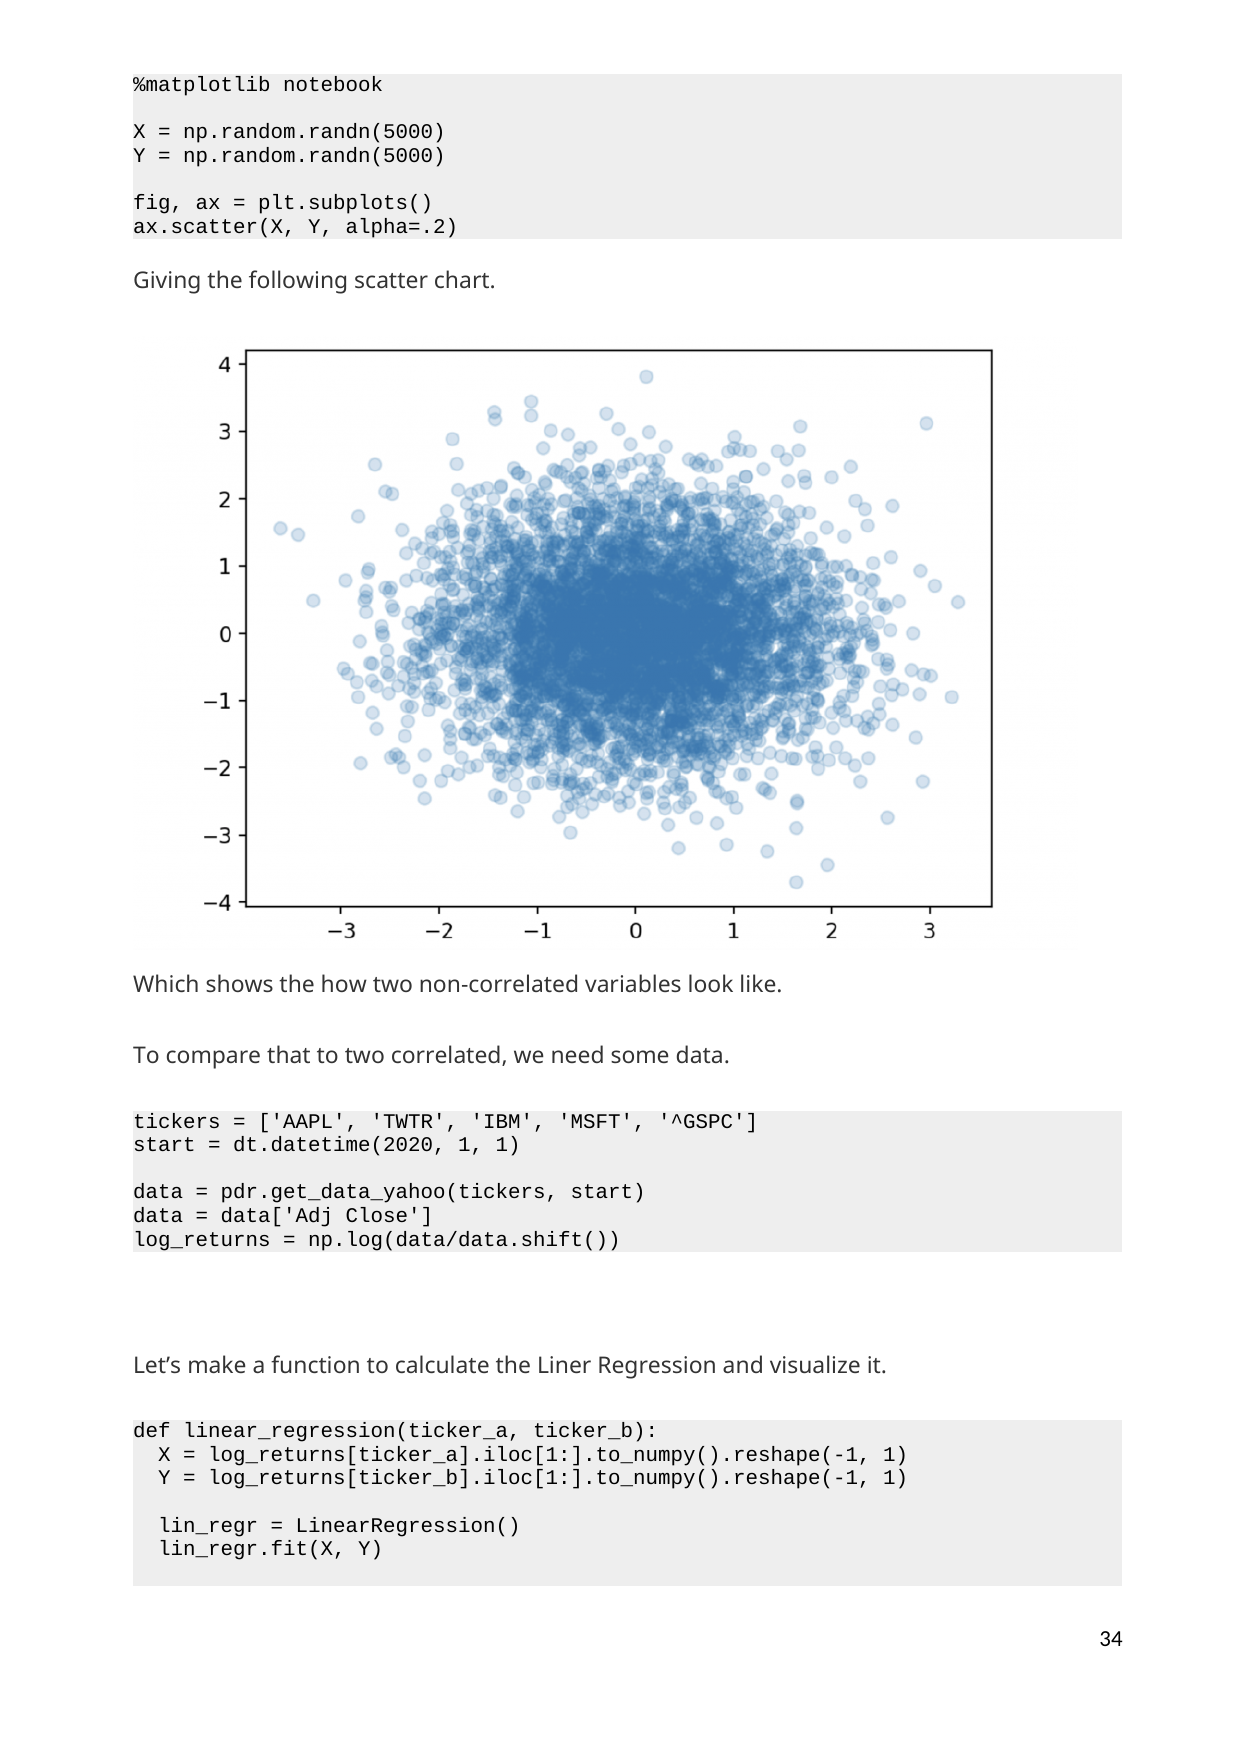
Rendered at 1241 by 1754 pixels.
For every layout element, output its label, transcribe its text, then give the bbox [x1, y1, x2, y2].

text X = log_returns[ticker_a].iloc[1:].to_numpy().reshape(-1, 1) [133, 1444, 1122, 1467]
text log_returns = np.log(data/data.shift()) [133, 1229, 1122, 1252]
text tickers = ['AAPL', 'TWTR', 'IBM', 'MSFT', '^GSPC'] [133, 1111, 1122, 1134]
text Y = np.random.randn(5000) [133, 145, 1122, 168]
text Y = log_returns[ticker_b].iloc[1:].to_numpy().reshape(-1, 1) [133, 1467, 1122, 1491]
text lin_regr.fit(X, Y) [133, 1538, 1122, 1562]
text X = np.random.randn(5000) [133, 121, 1122, 145]
text Which shows the how two non-correlated variables look like. [133, 968, 1122, 999]
text lin_regr = LinearRegression() [133, 1514, 1122, 1538]
text Let’s make a function to calculate the Liner Regression and visualize it. [133, 1349, 1122, 1380]
text def linear_regression(ticker_a, ticker_b): [133, 1420, 1122, 1444]
text To compare that to two correlated, we need some data. [133, 1039, 1122, 1071]
text ax.scatter(X, Y, alpha=.2) [133, 216, 1122, 239]
text data = data['Adj Close'] [133, 1205, 1122, 1229]
picture [132, 335, 1078, 950]
text fig, ax = plt.subplots() [133, 192, 1122, 216]
text %matplotlib notebook [133, 74, 1122, 97]
text start = dt.datetime(2020, 1, 1) [133, 1134, 1122, 1158]
text data = pdr.get_data_yahoo(tickers, start) [133, 1182, 1122, 1205]
text Giving the following scatter chart. [133, 264, 1122, 296]
